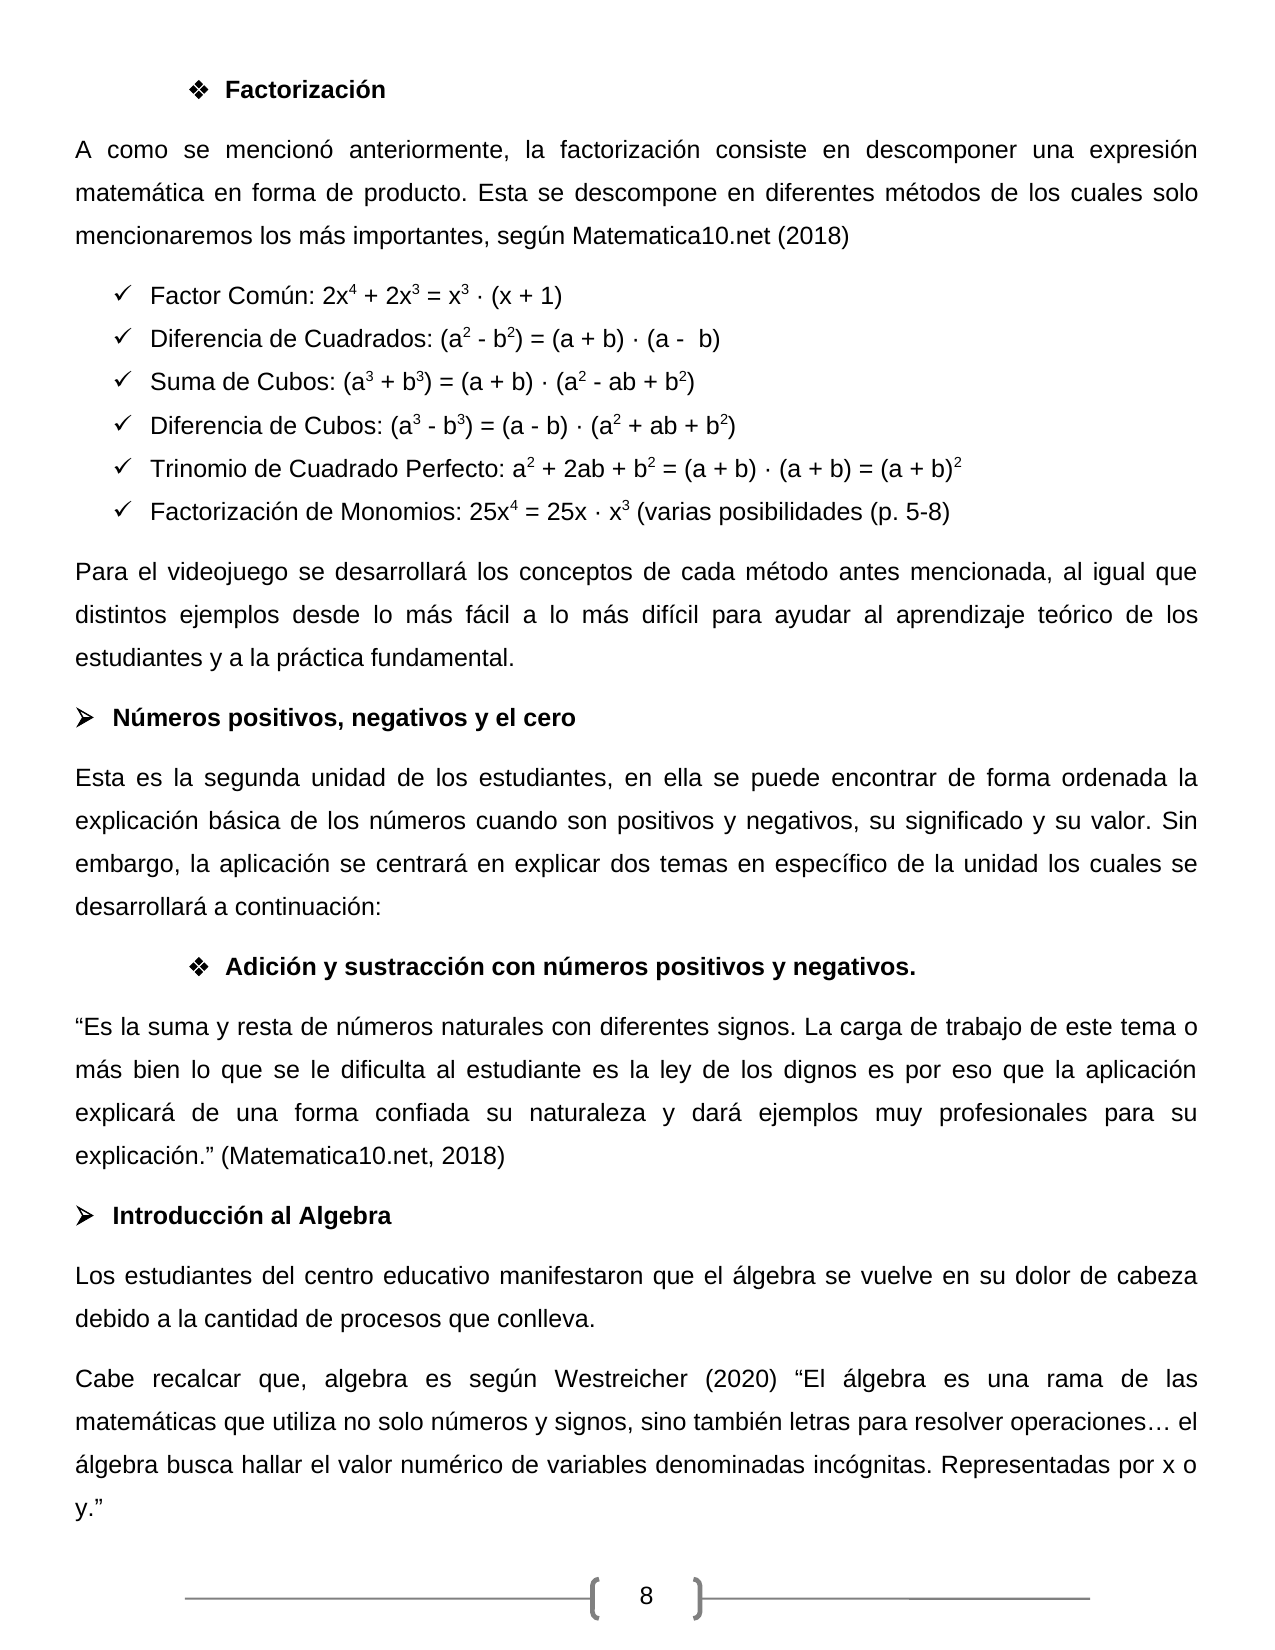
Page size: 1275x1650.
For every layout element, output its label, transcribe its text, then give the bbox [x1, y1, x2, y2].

text Los estudiantes del centro educativo manifestaron que el álgebra se vuelve en su dolor de cabeza debido a la cantidad de procesos que conlleva. [75, 1261, 1200, 1333]
list Factor Común: 2x4 + 2x3 = x3 · (x + 1) [112, 281, 1200, 310]
list Introducción al Algebra [75, 1201, 1200, 1230]
list Suma de Cubos: (a3 + b3) = (a + b) · (a2 - ab + b2) [112, 367, 1200, 396]
list Diferencia de Cubos: (a3 - b3) = (a - b) · (a2 + ab + b2) [112, 411, 1200, 439]
list Adición y sustracción con números positivos y negativos. [187, 952, 1200, 981]
list Números positivos, negativos y el cero [75, 703, 1200, 732]
text “Es la suma y resta de números naturales con diferentes signos. La carga de trabajo de este tema o más bien lo que se le dificulta al estudiante es la ley de los dignos es por eso que la aplicación explicará de una forma confiada su naturaleza y dará ejemplos muy profesionales para su explicación.” (Matematica10.net, 2018) [75, 1012, 1200, 1170]
list Factorización [187, 75, 1200, 104]
list Factorización de Monomios: 25x4 = 25x · x3 (varias posibilidades (p. 5-8) [112, 497, 1200, 526]
text Cabe recalcar que, algebra es según Westreicher (2020) “El álgebra es una rama de las matemáticas que utiliza no solo números y signos, sino también letras para resolver operaciones… el álgebra busca hallar el valor numérico de variables denominadas incógnitas. Representadas por x o y.” [75, 1364, 1200, 1522]
list Diferencia de Cuadrados: (a2 - b2) = (a + b) · (a - b) [112, 324, 1200, 353]
text A como se mencionó anteriormente, la factorización consiste en descomponer una expresión matemática en forma de producto. Esta se descompone en diferentes métodos de los cuales solo mencionaremos los más importantes, según Matematica10.net (2018) [75, 135, 1200, 250]
text Para el videojuego se desarrollará los conceptos de cada método antes mencionada, al igual que distintos ejemplos desde lo más fácil a lo más difícil para ayudar al aprendizaje teórico de los estudiantes y a la práctica fundamental. [75, 557, 1200, 672]
list Trinomio de Cuadrado Perfecto: a2 + 2ab + b2 = (a + b) · (a + b) = (a + b)2 [112, 454, 1200, 483]
text Esta es la segunda unidad de los estudiantes, en ella se puede encontrar de forma ordenada la explicación básica de los números cuando son positivos y negativos, su significado y su valor. Sin embargo, la aplicación se centrará en explicar dos temas en específico de la unidad los cuales se desarrollará a continuación: [75, 763, 1200, 921]
